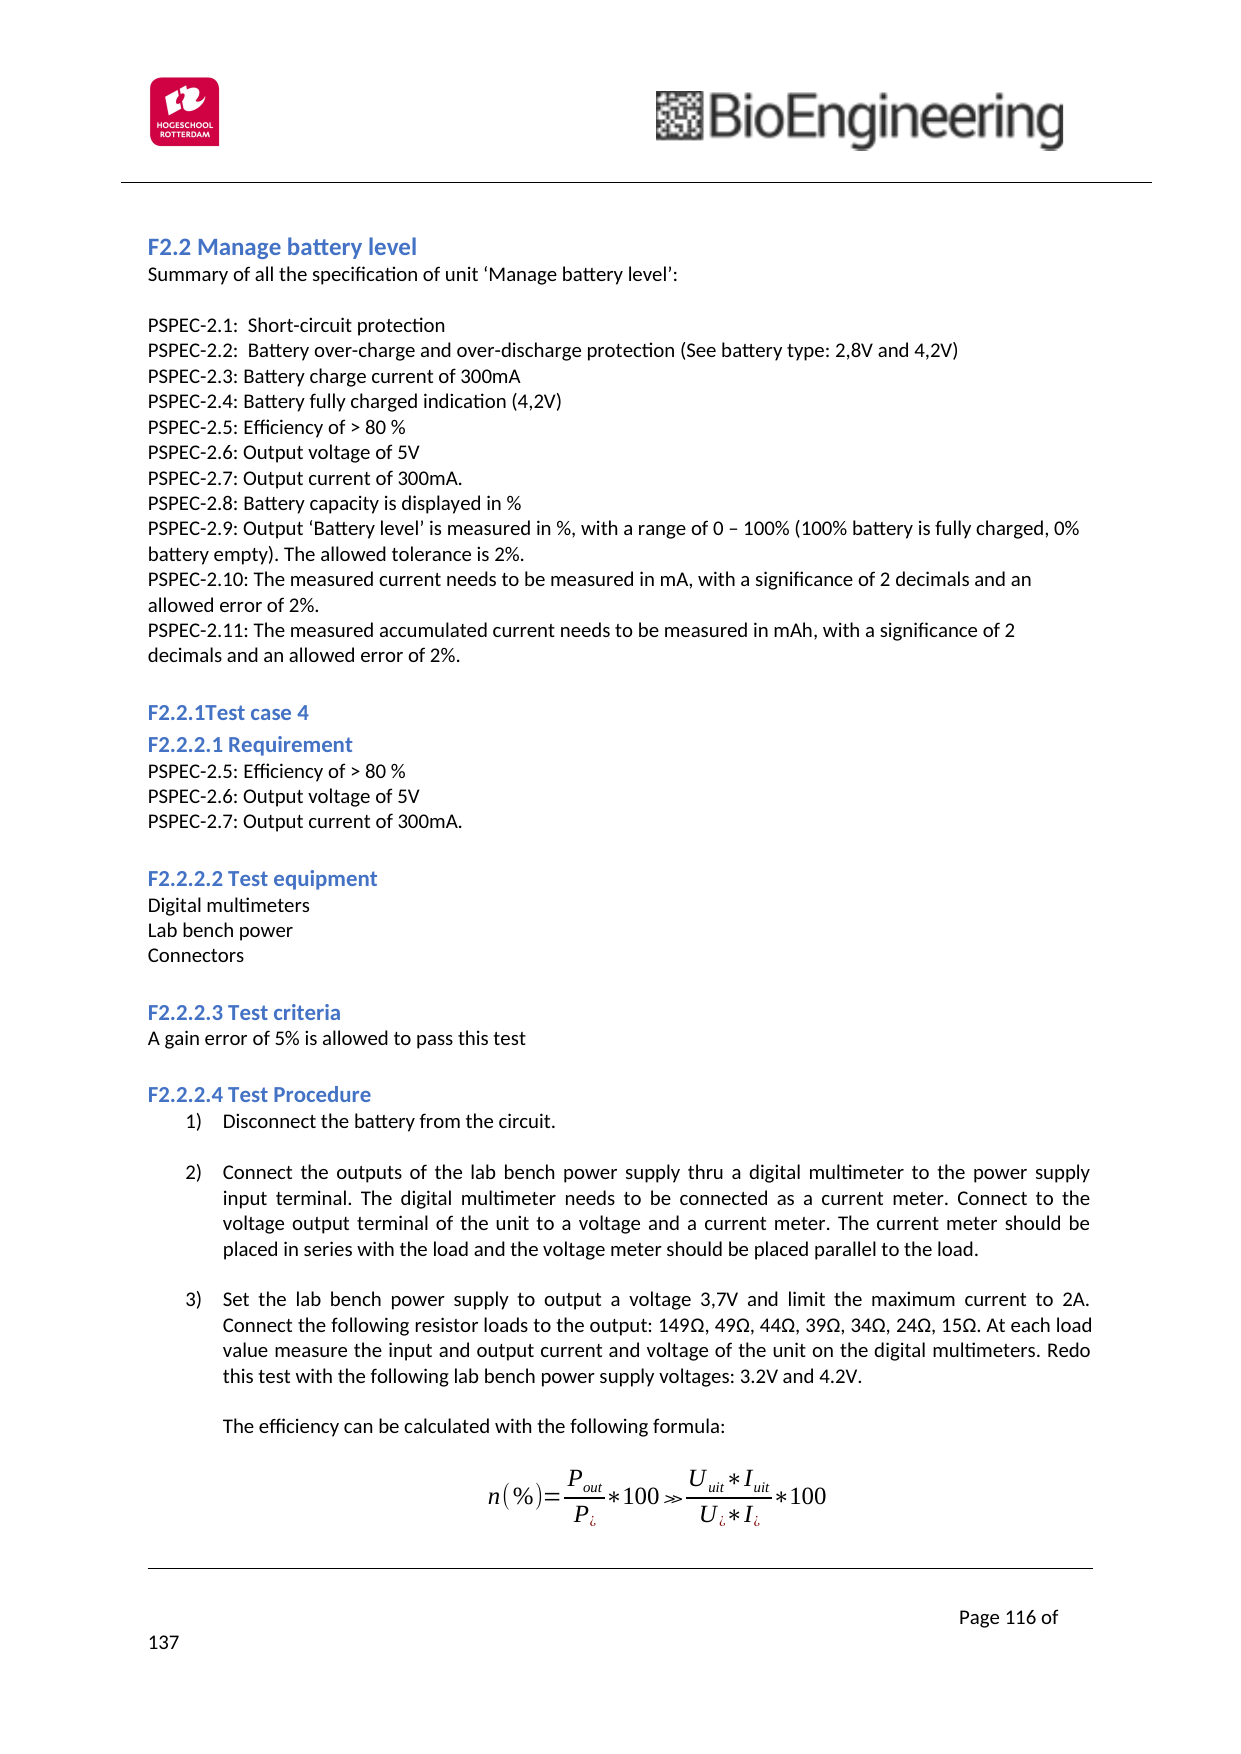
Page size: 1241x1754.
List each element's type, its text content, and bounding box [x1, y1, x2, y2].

subtitle F2.2.2.2 Test equipment [148, 864, 1093, 892]
text PSPEC-2.6: Output voltage of 5V [148, 783, 1093, 809]
text PSPEC-2.2: Battery over-charge and over-discharge protection (See battery type: 2,8V and 4,2V) [148, 338, 1093, 363]
text PSPEC-2.9: Output ‘Battery level’ is measured in %, with a range of 0 – 100% (100% battery is fully charged, 0% battery empty). The allowed tolerance is 2%. [148, 516, 1093, 566]
text PSPEC-2.10: The measured current needs to be measured in mA, with a significance of 2 decimals and an allowed error of 2%. [148, 566, 1093, 617]
text Connectors [148, 943, 1093, 968]
picture [147, 73, 222, 151]
text PSPEC-2.11: The measured accumulated current needs to be measured in mAh, with a significance of 2 decimals and an allowed error of 2%. [148, 617, 1093, 668]
text PSPEC-2.4: Battery fully charged indication (4,2V) [148, 388, 1093, 414]
text PSPEC-2.6: Output voltage of 5V [148, 439, 1093, 465]
text PSPEC-2.7: Output current of 300mA. [148, 809, 1093, 834]
text PSPEC-2.5: Efficiency of > 80 % [148, 414, 1093, 439]
subtitle F2.2.2.1 Requirement [148, 730, 1093, 758]
subtitle F2.2.2.4 Test Procedure [148, 1081, 1093, 1109]
subtitle F2.2.1Test case 4 [148, 698, 1093, 726]
subtitle F2.2 Manage battery level [148, 231, 1093, 261]
text PSPEC-2.8: Battery capacity is displayed in % [148, 490, 1093, 516]
picture [656, 91, 1064, 151]
text PSPEC-2.1: Short-circuit protection [148, 312, 1093, 338]
text Summary of all the specification of unit ‘Manage battery level’: [148, 261, 1093, 287]
list The efficiency can be calculated with the following formula: [223, 1414, 1093, 1439]
subtitle F2.2.2.3 Test criteria [148, 998, 1093, 1026]
text PSPEC-2.7: Output current of 300mA. [148, 465, 1093, 490]
text PSPEC-2.3: Battery charge current of 300mA [148, 363, 1093, 388]
text A gain error of 5% is allowed to pass this test [148, 1026, 1093, 1051]
list Disconnect the battery from the circuit. [185, 1109, 1093, 1134]
text Digital multimeters [148, 892, 1093, 917]
list Connect the outputs of the lab bench power supply thru a digital multimeter to the power supply input terminal. The digital multimeter needs to be connected as a current meter. Connect to the voltage output terminal of the unit to a voltage and a current meter. The current meter should be placed in series with the load and the voltage meter should be placed parallel to the load. [185, 1159, 1093, 1261]
text Lab bench power [148, 917, 1093, 943]
list Set the lab bench power supply to output a voltage 3,7V and limit the maximum current to 2A. Connect the following resistor loads to the output: 149Ω, 49Ω, 44Ω, 39Ω, 34Ω, 24Ω, 15Ω. At each load value measure the input and output current and voltage of the unit on the digital multimeters. Redo this test with the following lab bench power supply voltages: 3.2V and 4.2V. [185, 1287, 1093, 1388]
text PSPEC-2.5: Efficiency of > 80 % [148, 758, 1093, 783]
